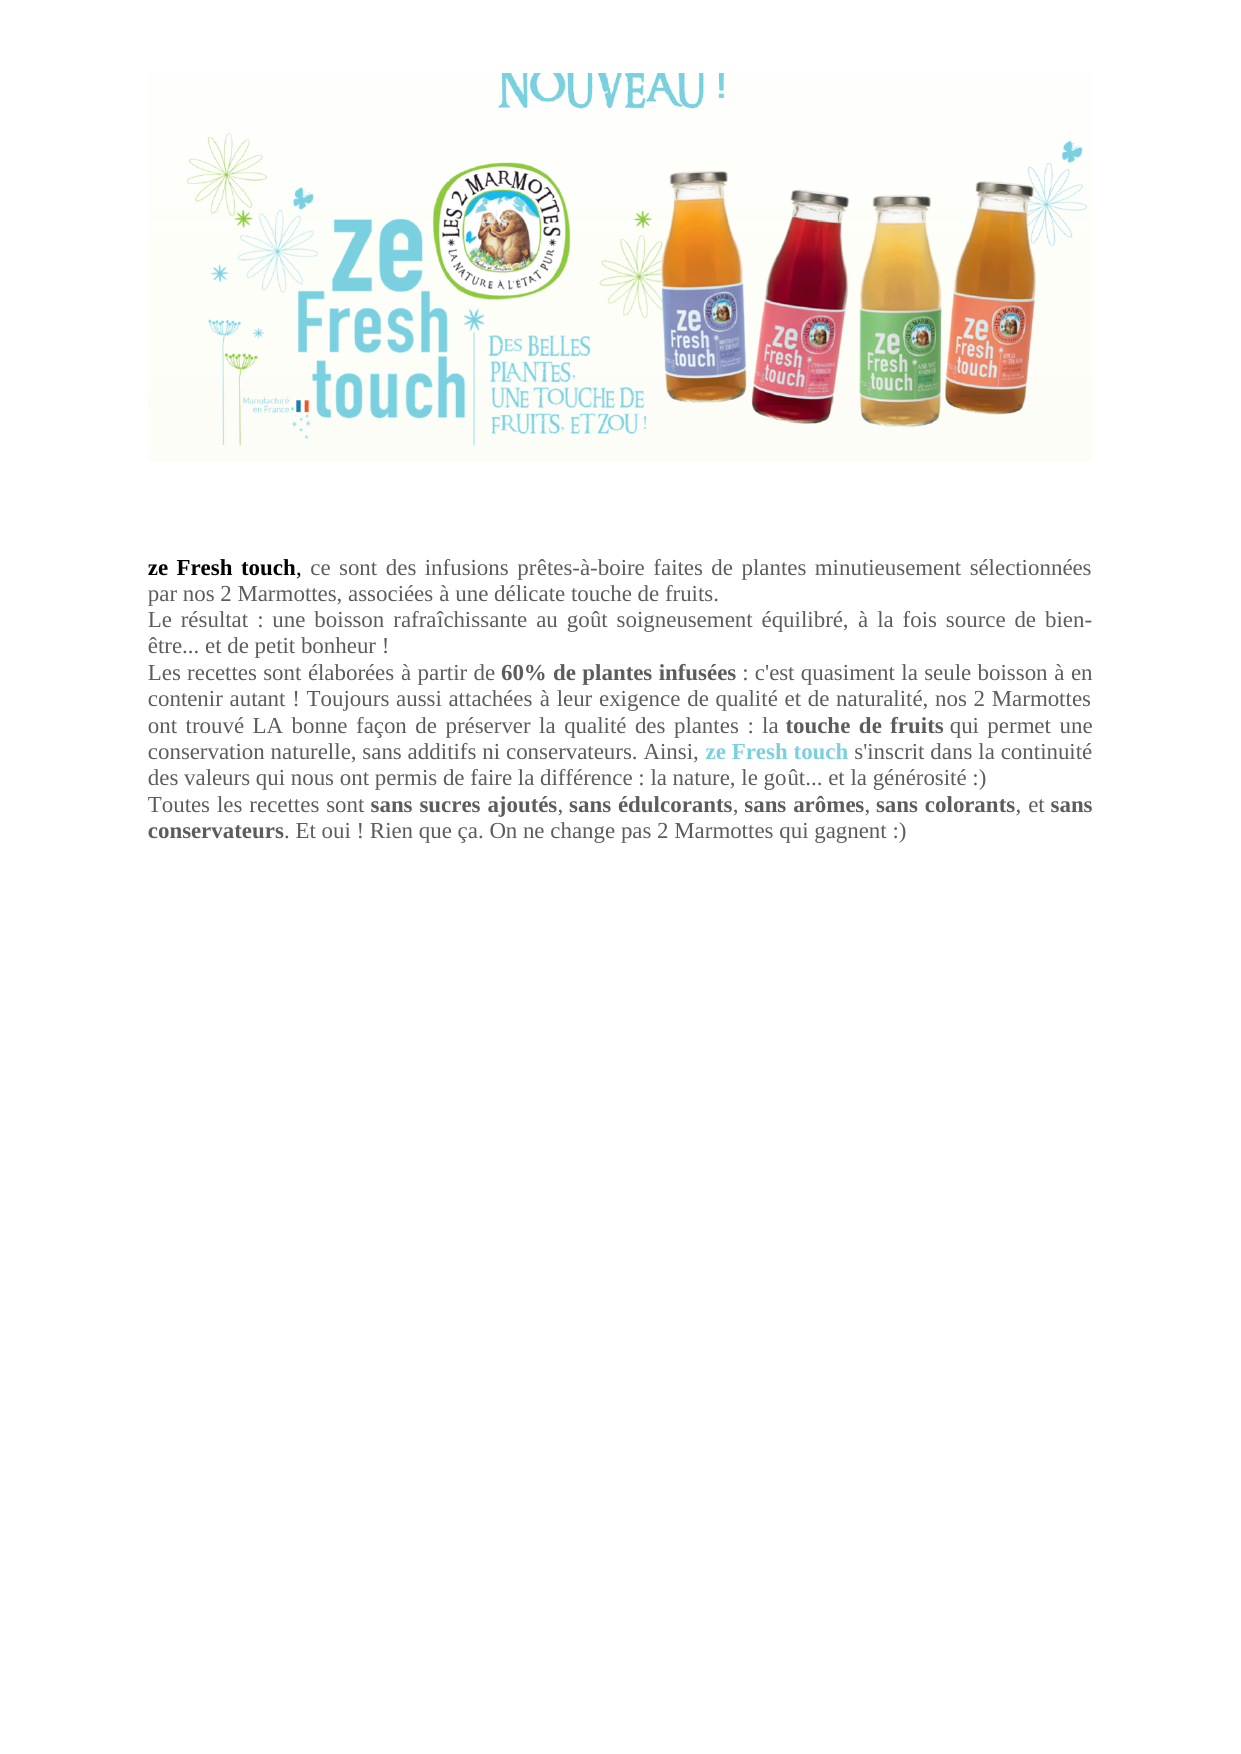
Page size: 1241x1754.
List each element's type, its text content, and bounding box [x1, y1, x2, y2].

text Toutes les recettes sont sans sucres ajoutés, sans édulcorants, sans arômes, sans colorants, et sans conservateurs. Et oui ! Rien que ça. On ne change pas 2 Marmottes qui gagnent :) [148, 791, 1093, 843]
text Les recettes sont élaborées à partir de 60% de plantes infusées : c'est quasiment la seule boisson à en contenir autant ! Toujours aussi attachées à leur exigence de qualité et de naturalité, nos 2 Marmottes ont trouvé LA bonne façon de préserver la qualité des plantes : la touche de fruits qui permet une conservation naturelle, sans additifs ni conservateurs. Ainsi, ze Fresh touch s'inscrit dans la continuité des valeurs qui nous ont permis de faire la différence : la nature, le goût... et la générosité :) [148, 659, 1093, 791]
text Le résultat : une boisson rafraîchissante au goût soigneusement équilibré, à la fois source de bien-être... et de petit bonheur ! [148, 606, 1093, 659]
text ze Fresh touch, ce sont des infusions prêtes-à-boire faites de plantes minutieusement sélectionnées par nos 2 Marmottes, associées à une délicate touche de fruits. [148, 553, 1093, 606]
picture [147, 73, 1092, 462]
